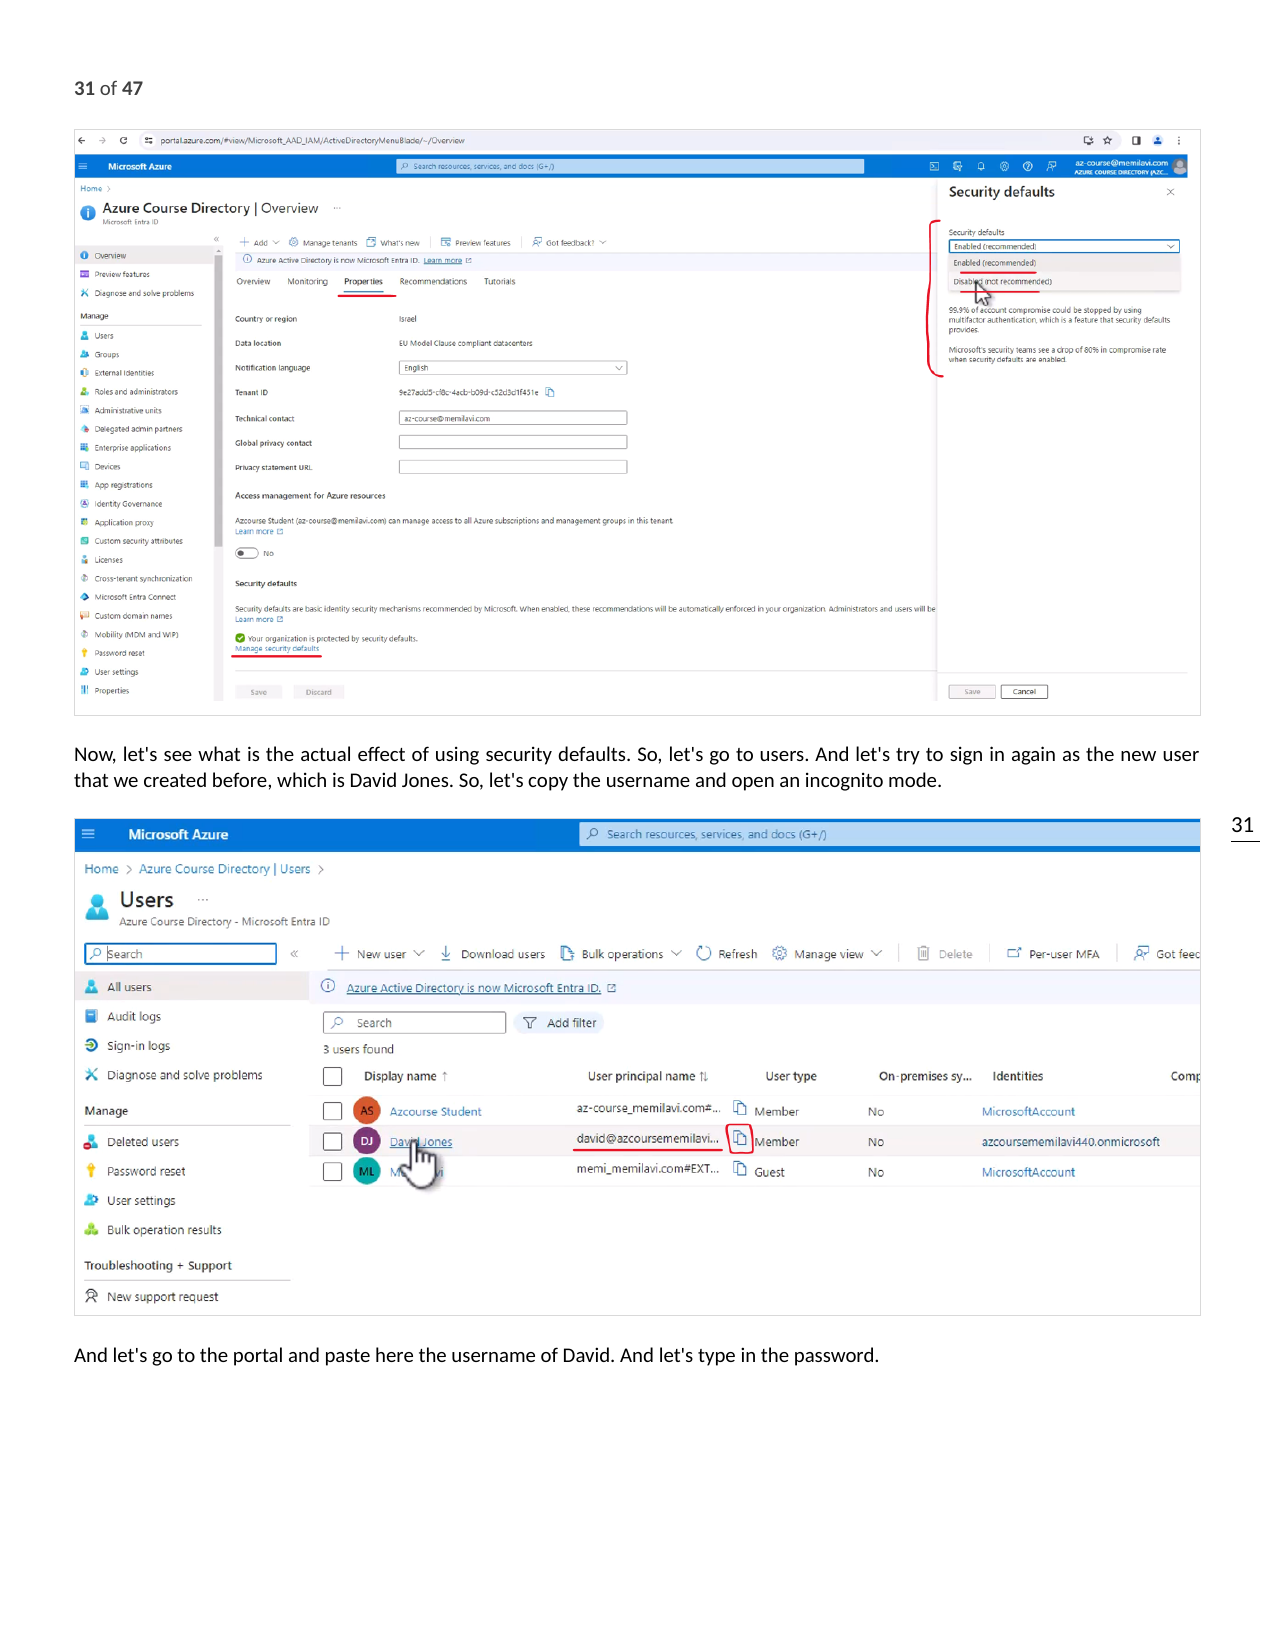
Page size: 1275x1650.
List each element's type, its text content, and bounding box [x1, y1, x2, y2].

picture [75, 130, 1200, 715]
picture [75, 819, 1200, 1315]
text And let's go to the portal and paste here the username of David. And let's type in the password. [74, 1342, 1201, 1367]
text Now, let's see what is the actual effect of using security defaults. So, let's go to users. And let's try to sign in again as the new user that we created before, which is David Jones. So, let's copy the username and open an incognito mode. [74, 741, 1201, 792]
